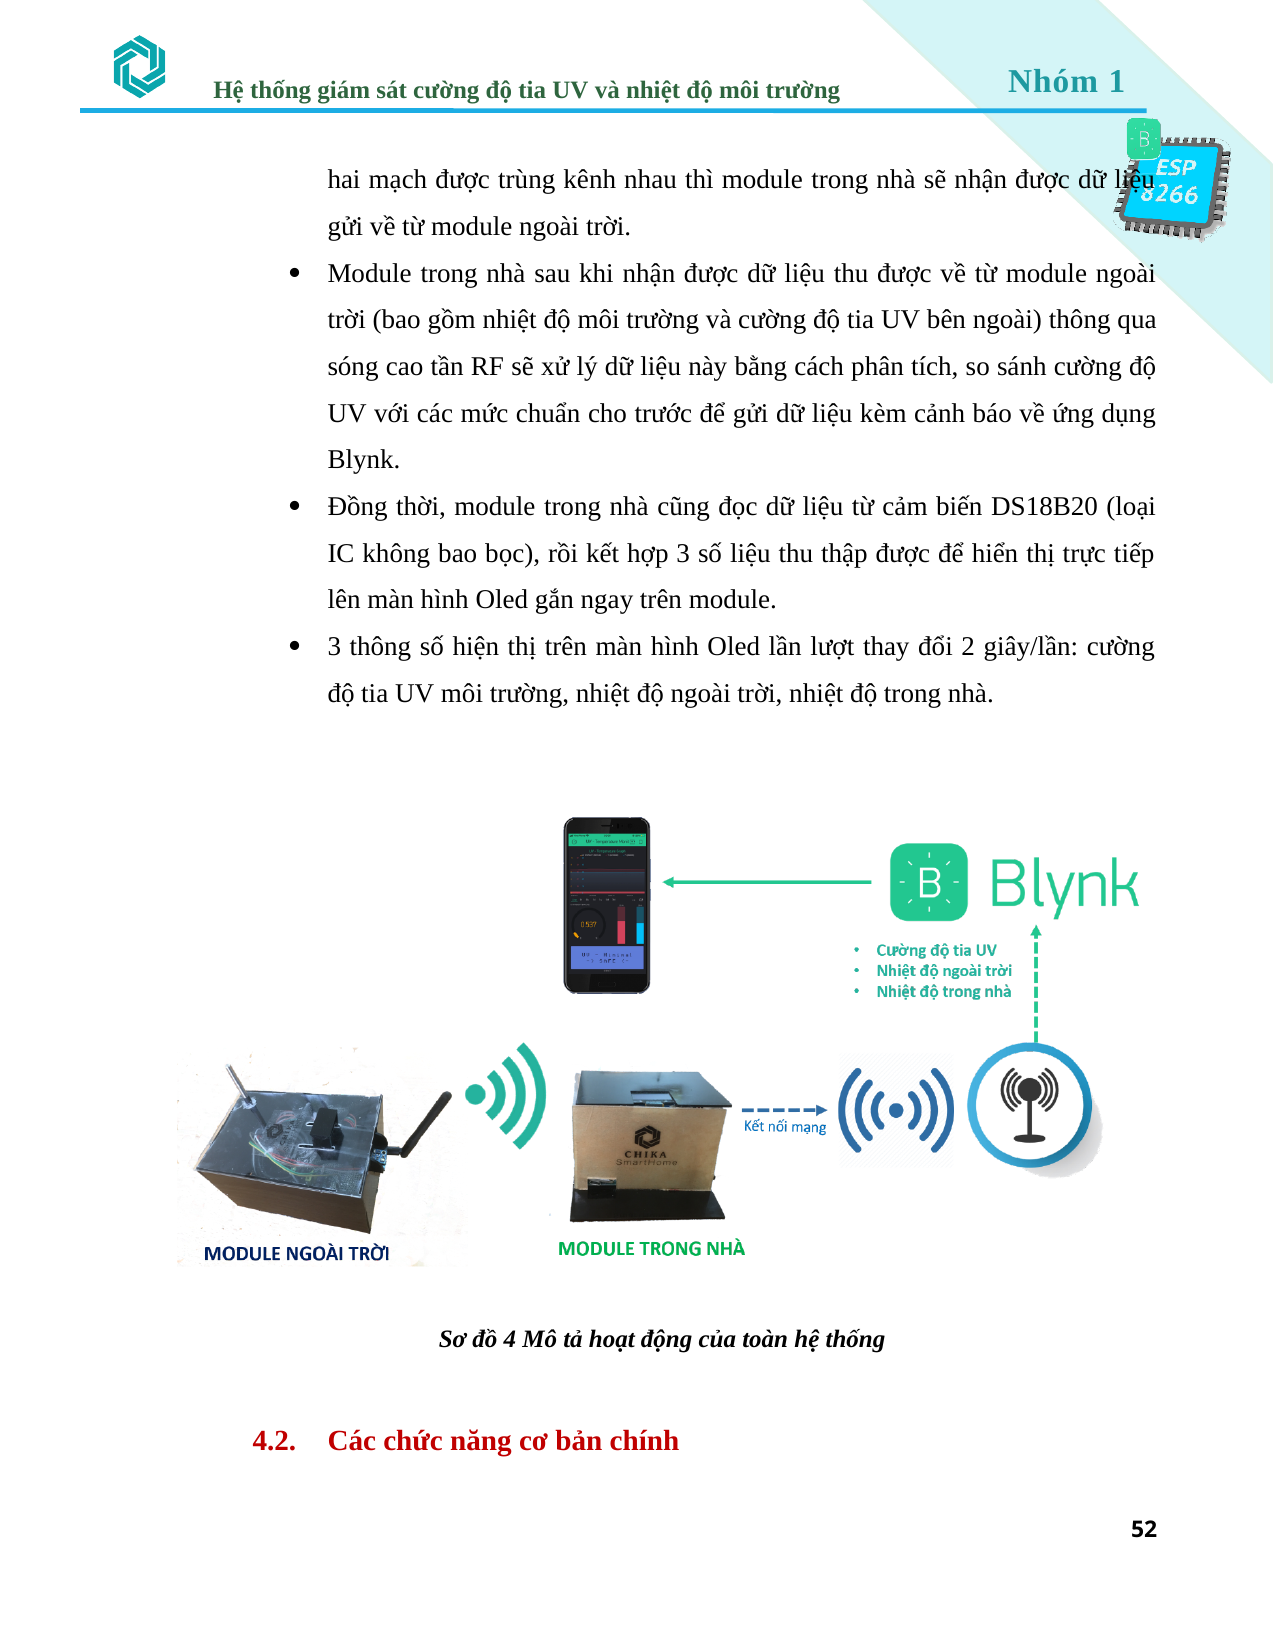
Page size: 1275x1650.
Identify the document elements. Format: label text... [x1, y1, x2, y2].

list 3 thông số hiện thị trên màn hình Oled lần lượt thay đổi 2 giây/lần: cường độ tia UV môi trường, nhiệt độ ngoài trời, nhiệt độ trong nhà. [290, 630, 1157, 708]
list Module trong nhà sau khi nhận được dữ liệu thu được về từ module ngoài trời (bao gồm nhiệt độ môi trường và cường độ tia UV bên ngoài) thông qua sóng cao tần RF sẽ xử lý dữ liệu này bằng cách phân tích, so sánh cường độ UV với các mức chuẩn cho trước để gửi dữ liệu kèm cảnh báo về ứng dụng Blynk. [290, 257, 1157, 475]
picture [177, 817, 1157, 1278]
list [290, 163, 1157, 241]
list Các chức năng cơ bản chính [252, 1423, 1157, 1457]
picture [1099, 108, 1248, 251]
list Đồng thời, module trong nhà cũng đọc dữ liệu từ cảm biến DS18B20 (loại IC không bao bọc), rồi kết hợp 3 số liệu thu thập được để hiển thị trực tiếp lên màn hình Oled gắn ngay trên module. [290, 490, 1157, 615]
